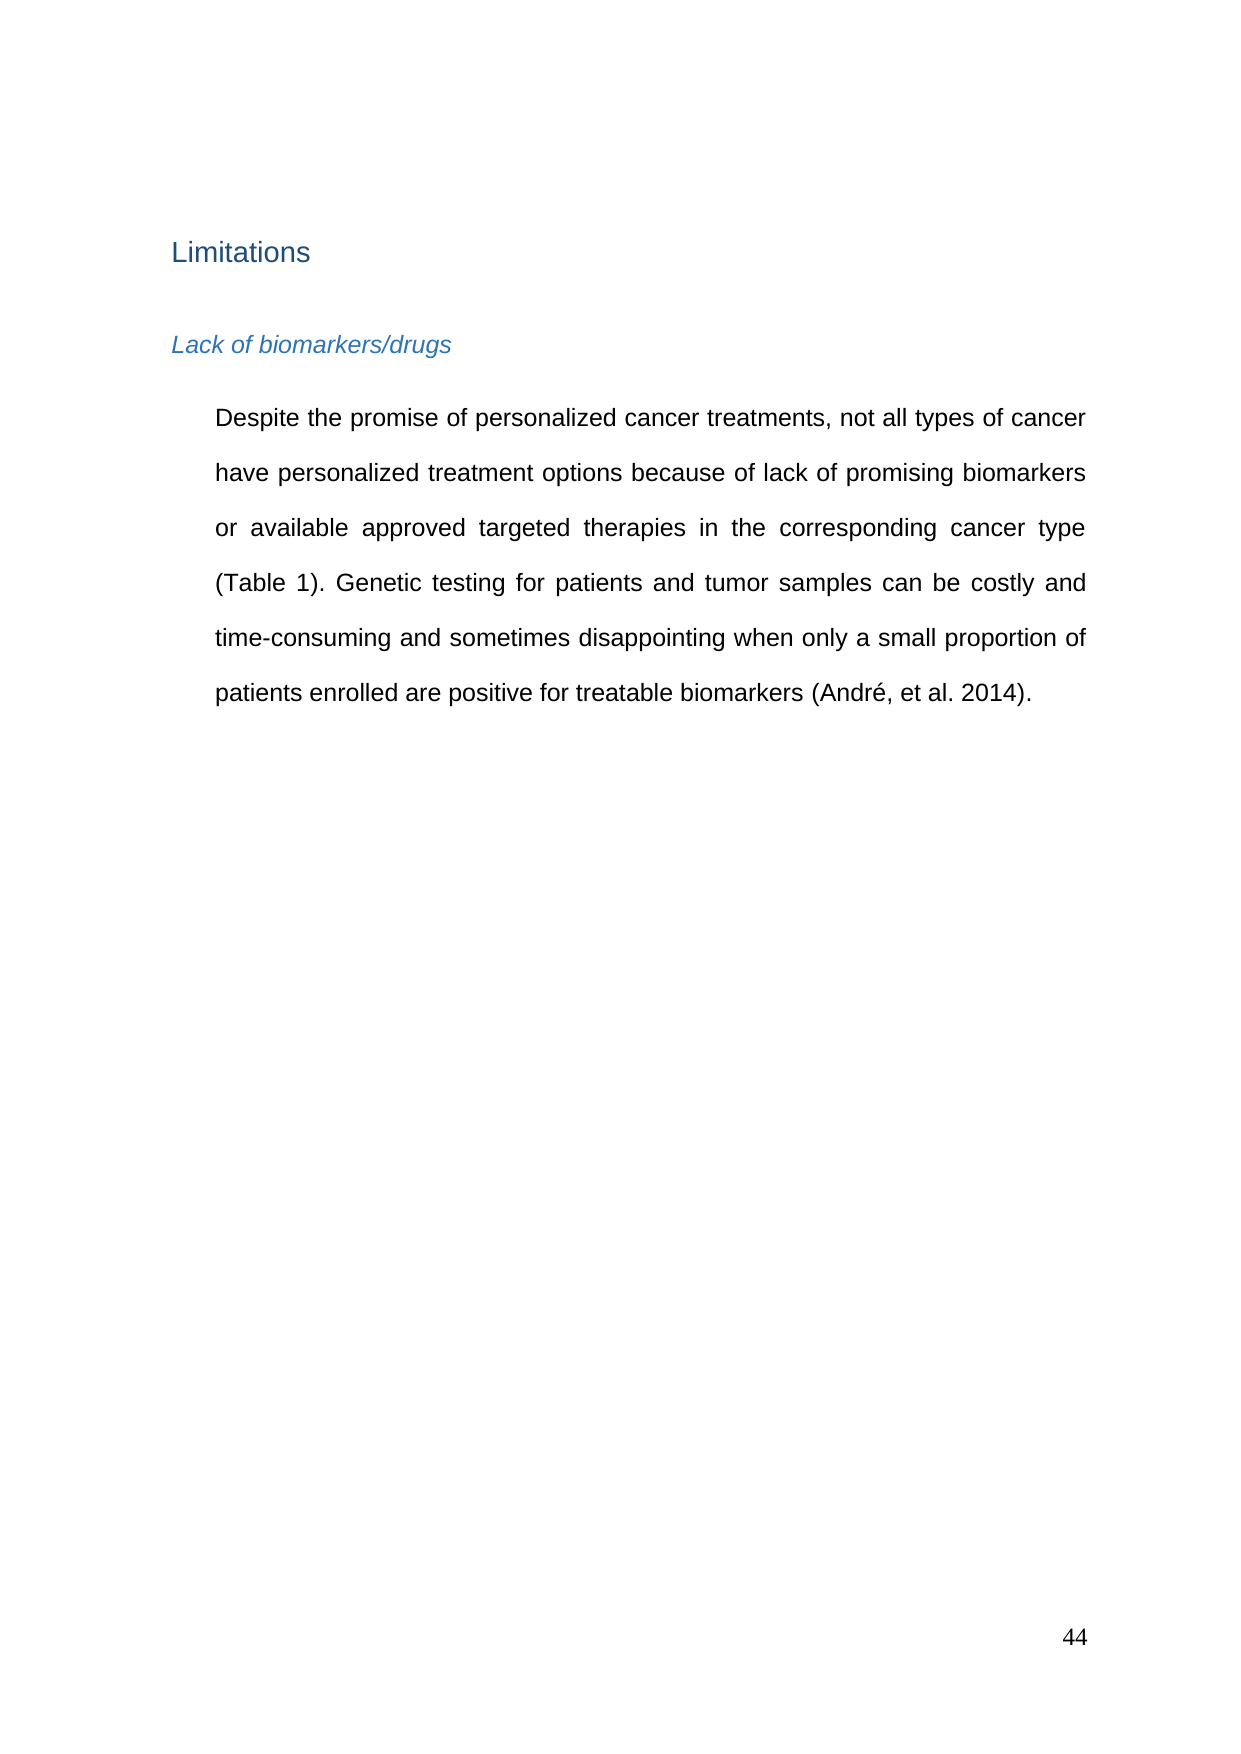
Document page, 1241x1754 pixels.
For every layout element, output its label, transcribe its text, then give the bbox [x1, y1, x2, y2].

subtitle Lack of biomarkers/drugs [171, 322, 1087, 366]
subtitle Limitations [171, 230, 1087, 274]
